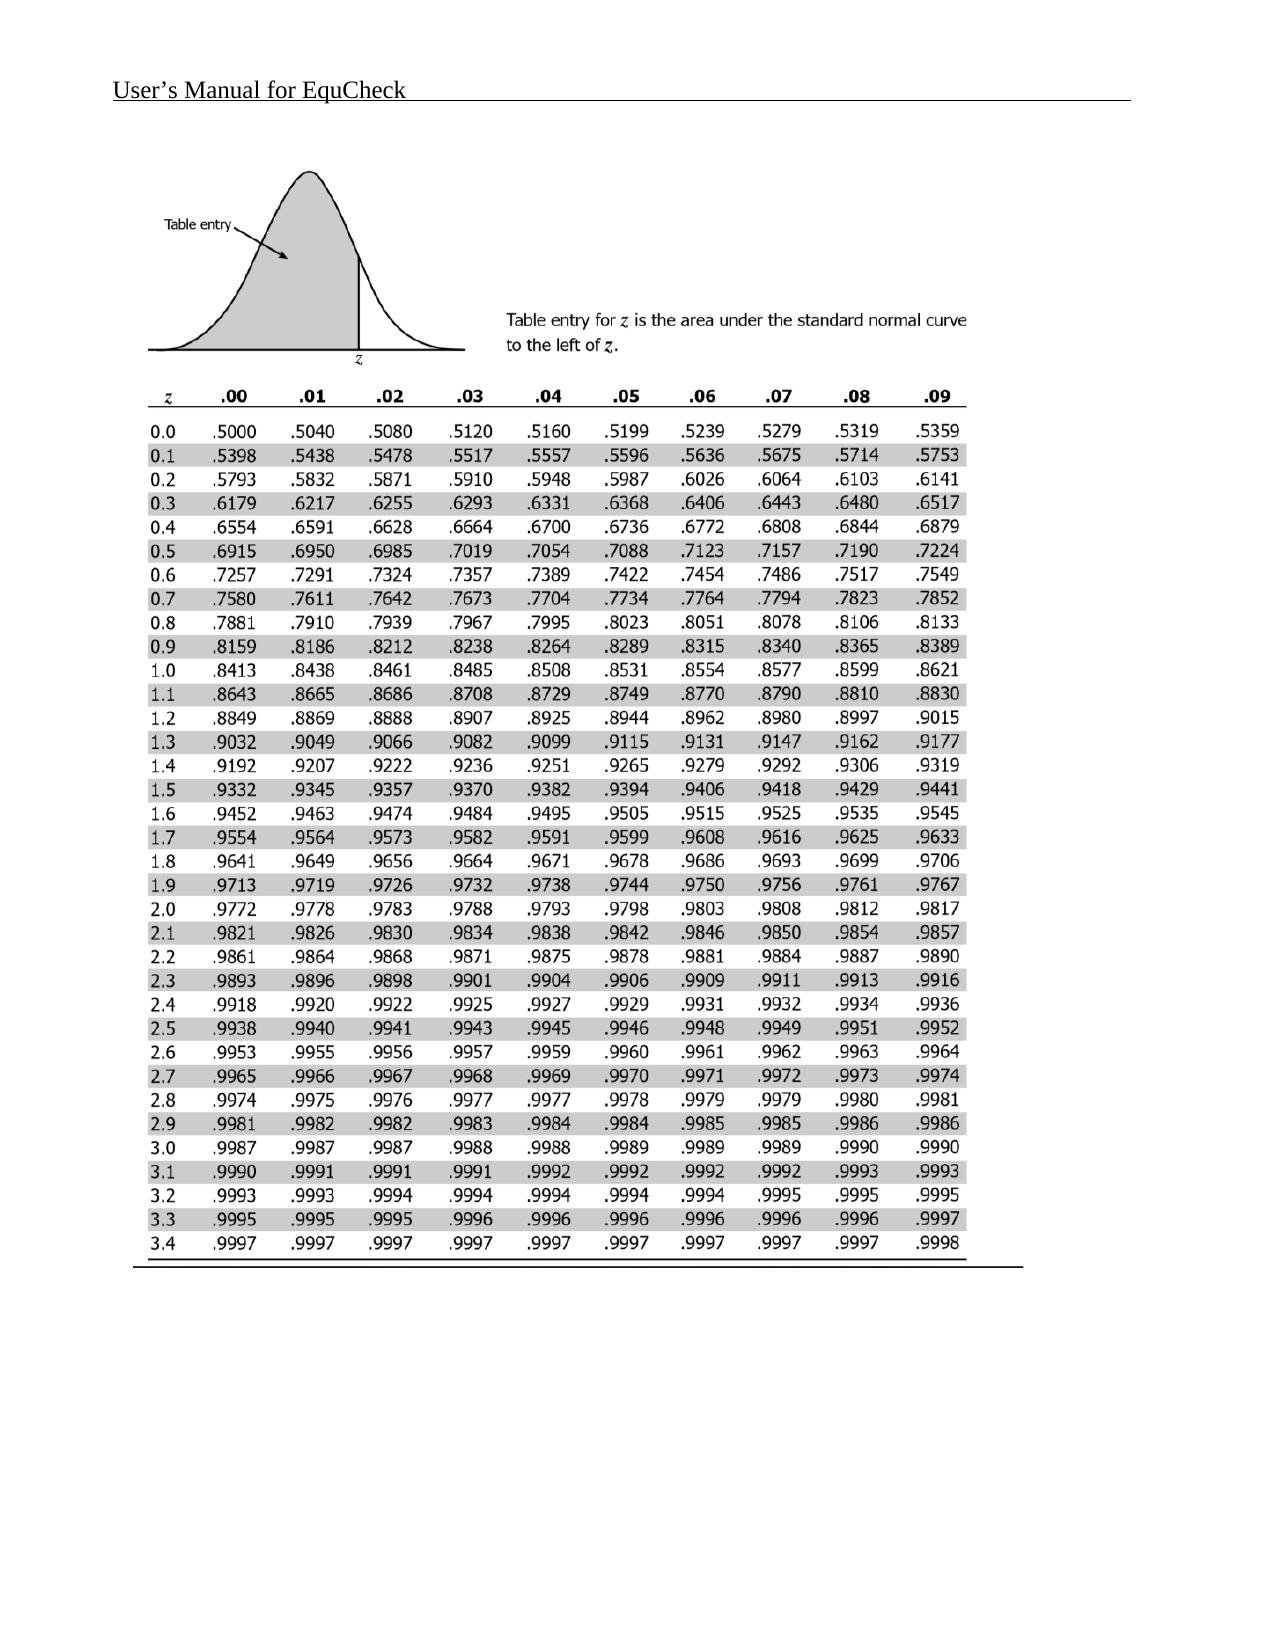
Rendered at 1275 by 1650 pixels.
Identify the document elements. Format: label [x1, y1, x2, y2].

picture [132, 158, 1024, 1268]
